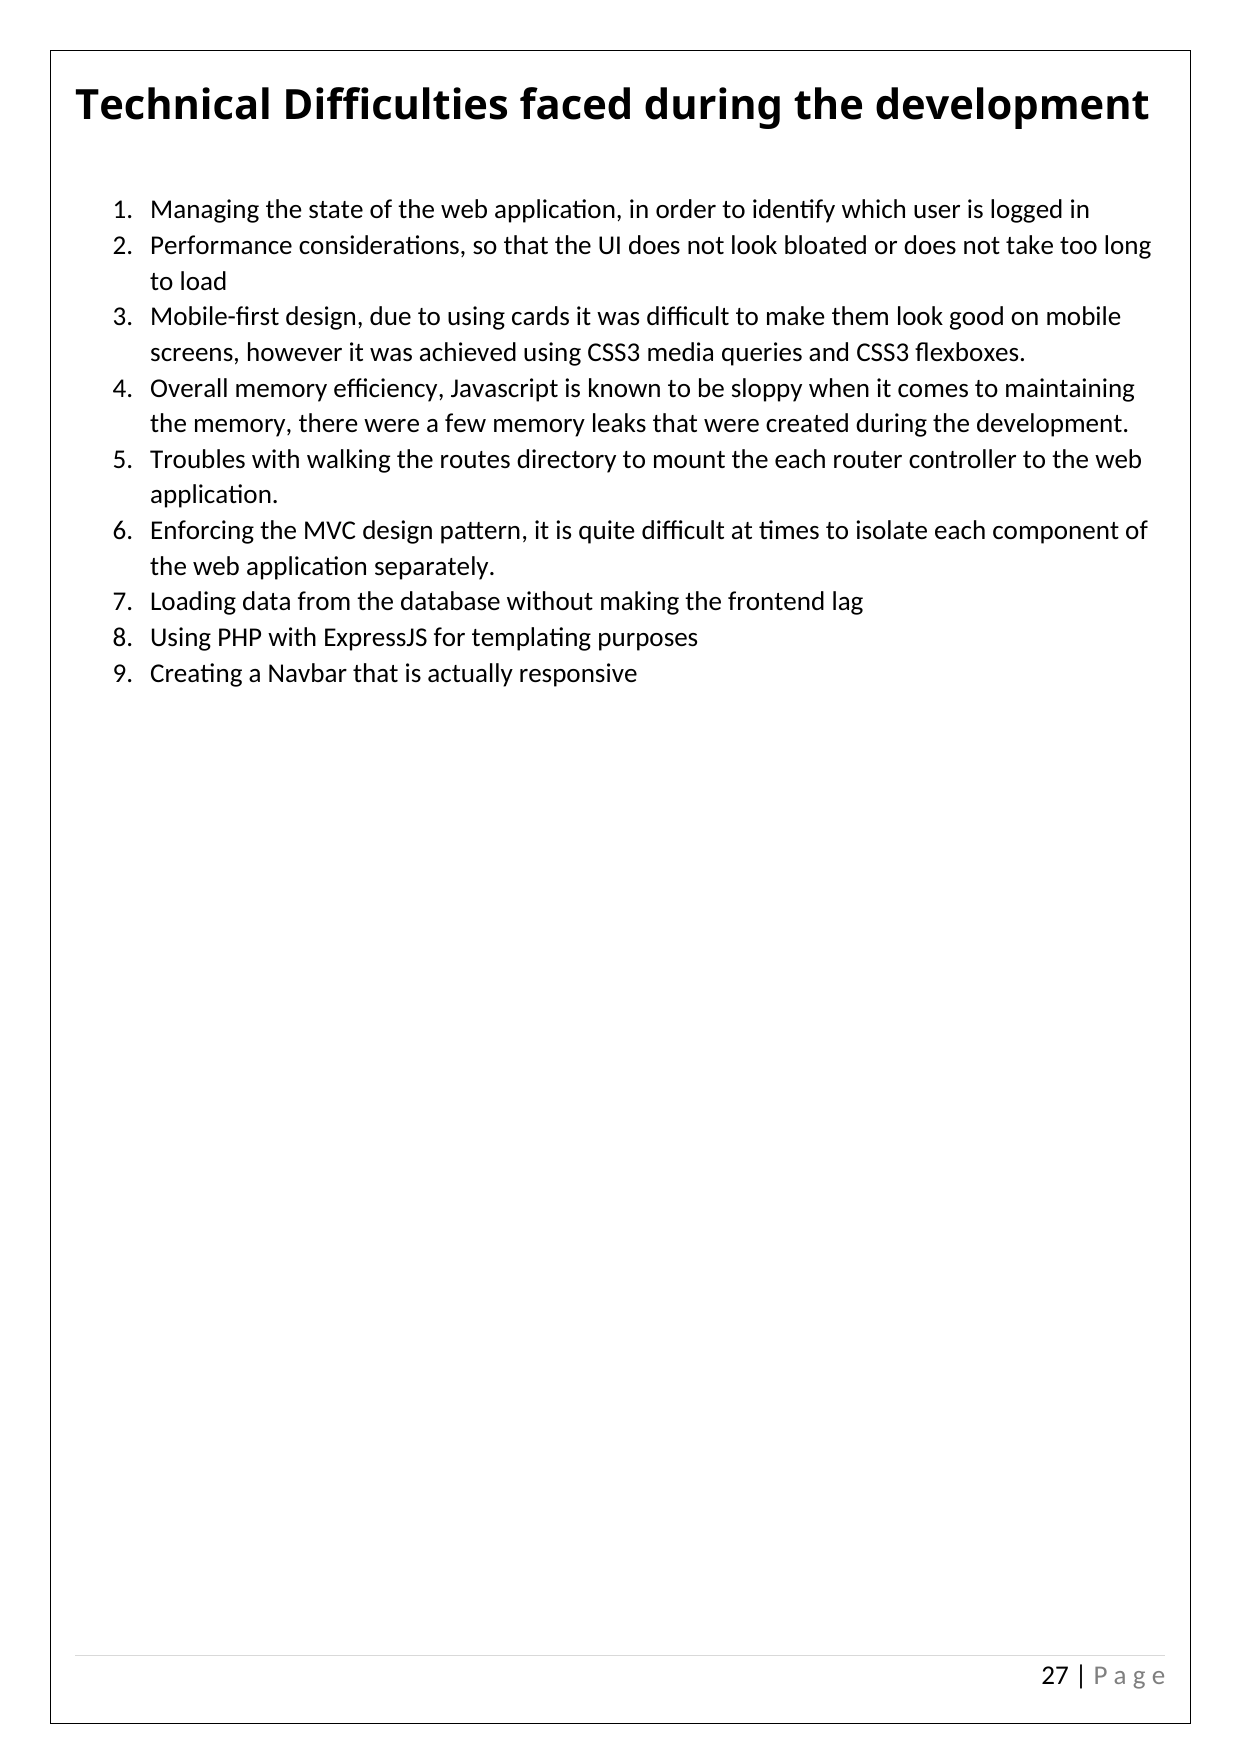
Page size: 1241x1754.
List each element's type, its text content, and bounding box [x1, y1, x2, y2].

list Using PHP with ExpressJS for templating purposes [112, 620, 1165, 653]
list Performance considerations, so that the UI does not look bloated or does not take too long to load [112, 228, 1165, 297]
list Managing the state of the web application, in order to identify which user is logged in [112, 193, 1165, 226]
list Troubles with walking the routes directory to mount the each router controller to the web application. [112, 442, 1165, 511]
list Creating a Navbar that is actually responsive [112, 656, 1165, 689]
list Overall memory efficiency, Javascript is known to be sloppy when it comes to maintaining the memory, there were a few memory leaks that were created during the development. [112, 371, 1165, 439]
subtitle Technical Difficulties faced during the development [75, 75, 1165, 132]
list Mobile-first design, due to using cards it was difficult to make them look good on mobile screens, however it was achieved using CSS3 media queries and CSS3 flexboxes. [112, 299, 1165, 368]
list Enforcing the MVC design pattern, it is quite difficult at times to isolate each component of the web application separately. [112, 513, 1165, 582]
list Loading data from the database without making the frontend lag [112, 584, 1165, 618]
